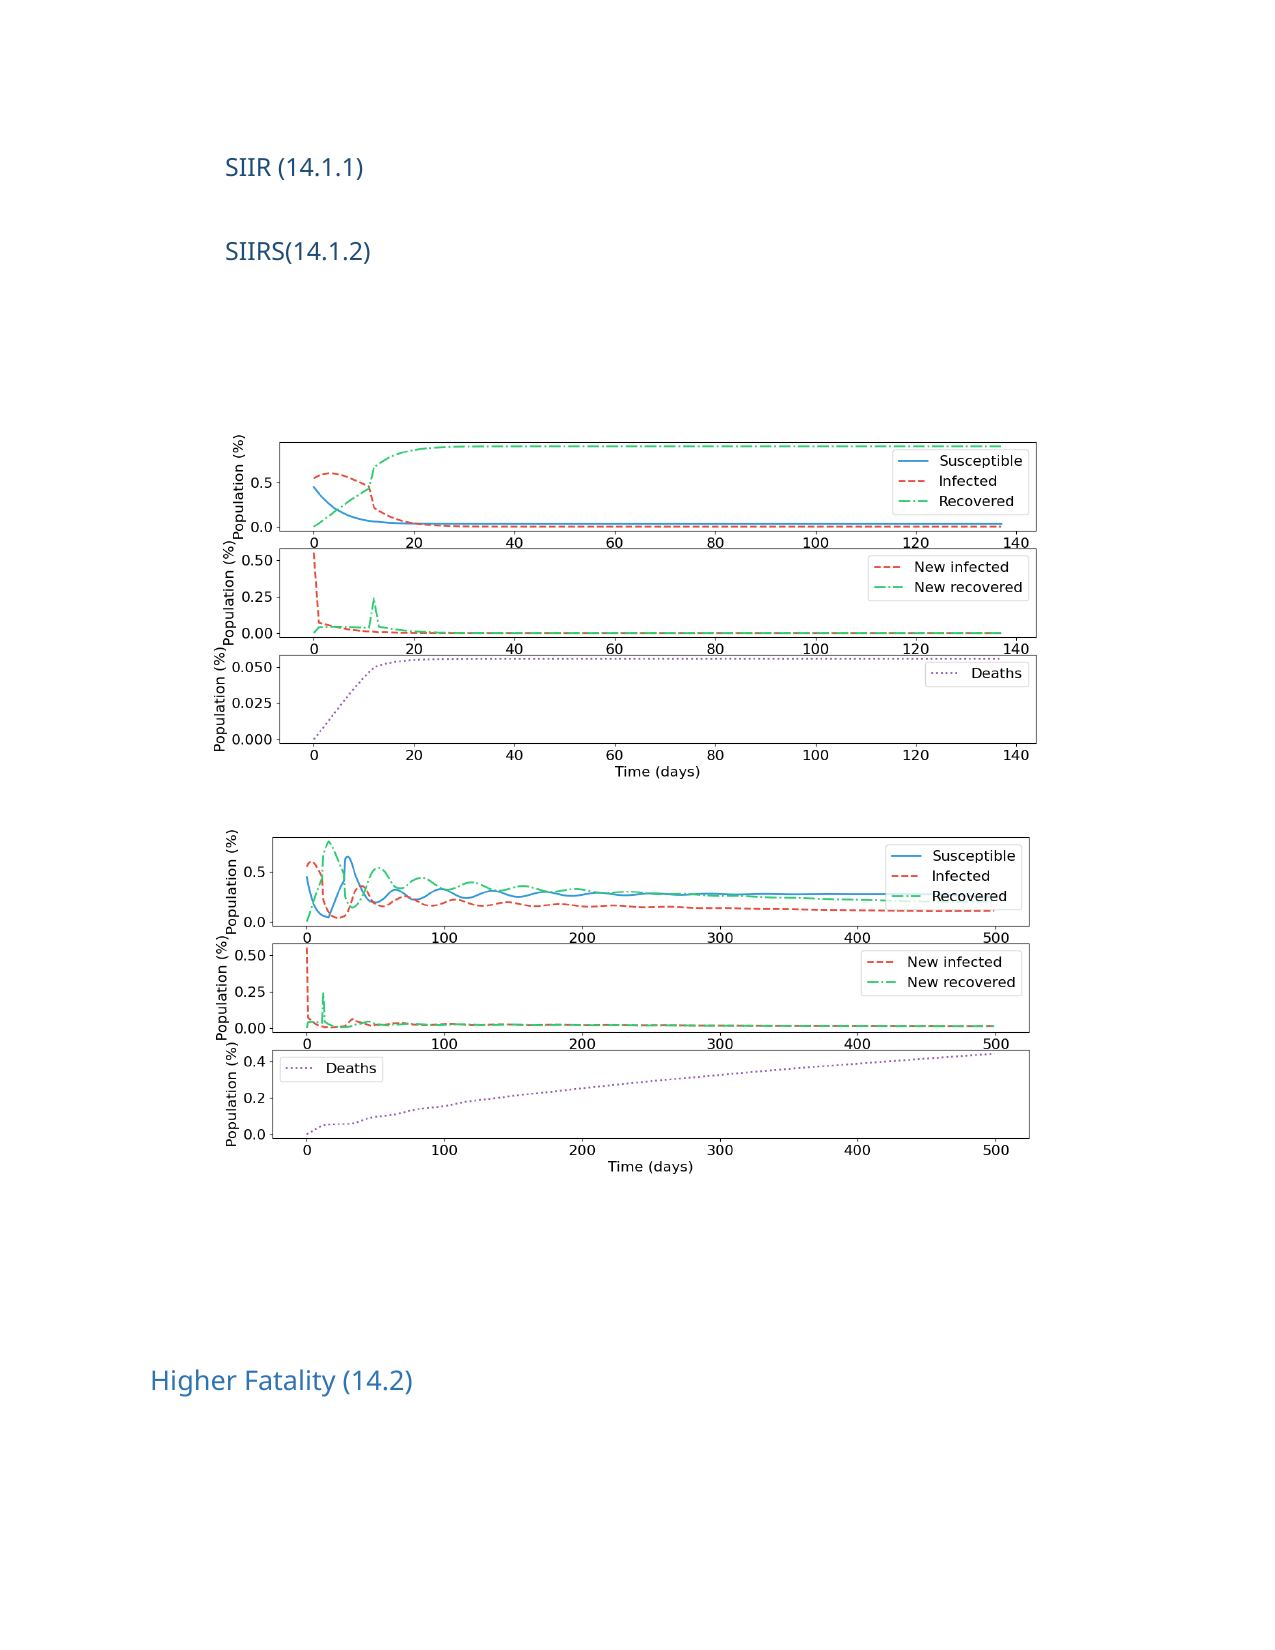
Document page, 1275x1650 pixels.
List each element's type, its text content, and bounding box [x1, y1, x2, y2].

subtitle Higher Fatality (14.2) [150, 1361, 1125, 1398]
picture [150, 790, 1125, 1181]
subtitle SIIR (14.1.1) [150, 150, 1125, 184]
subtitle SIIRS(14.1.2) [150, 234, 1125, 268]
picture [157, 396, 1133, 786]
